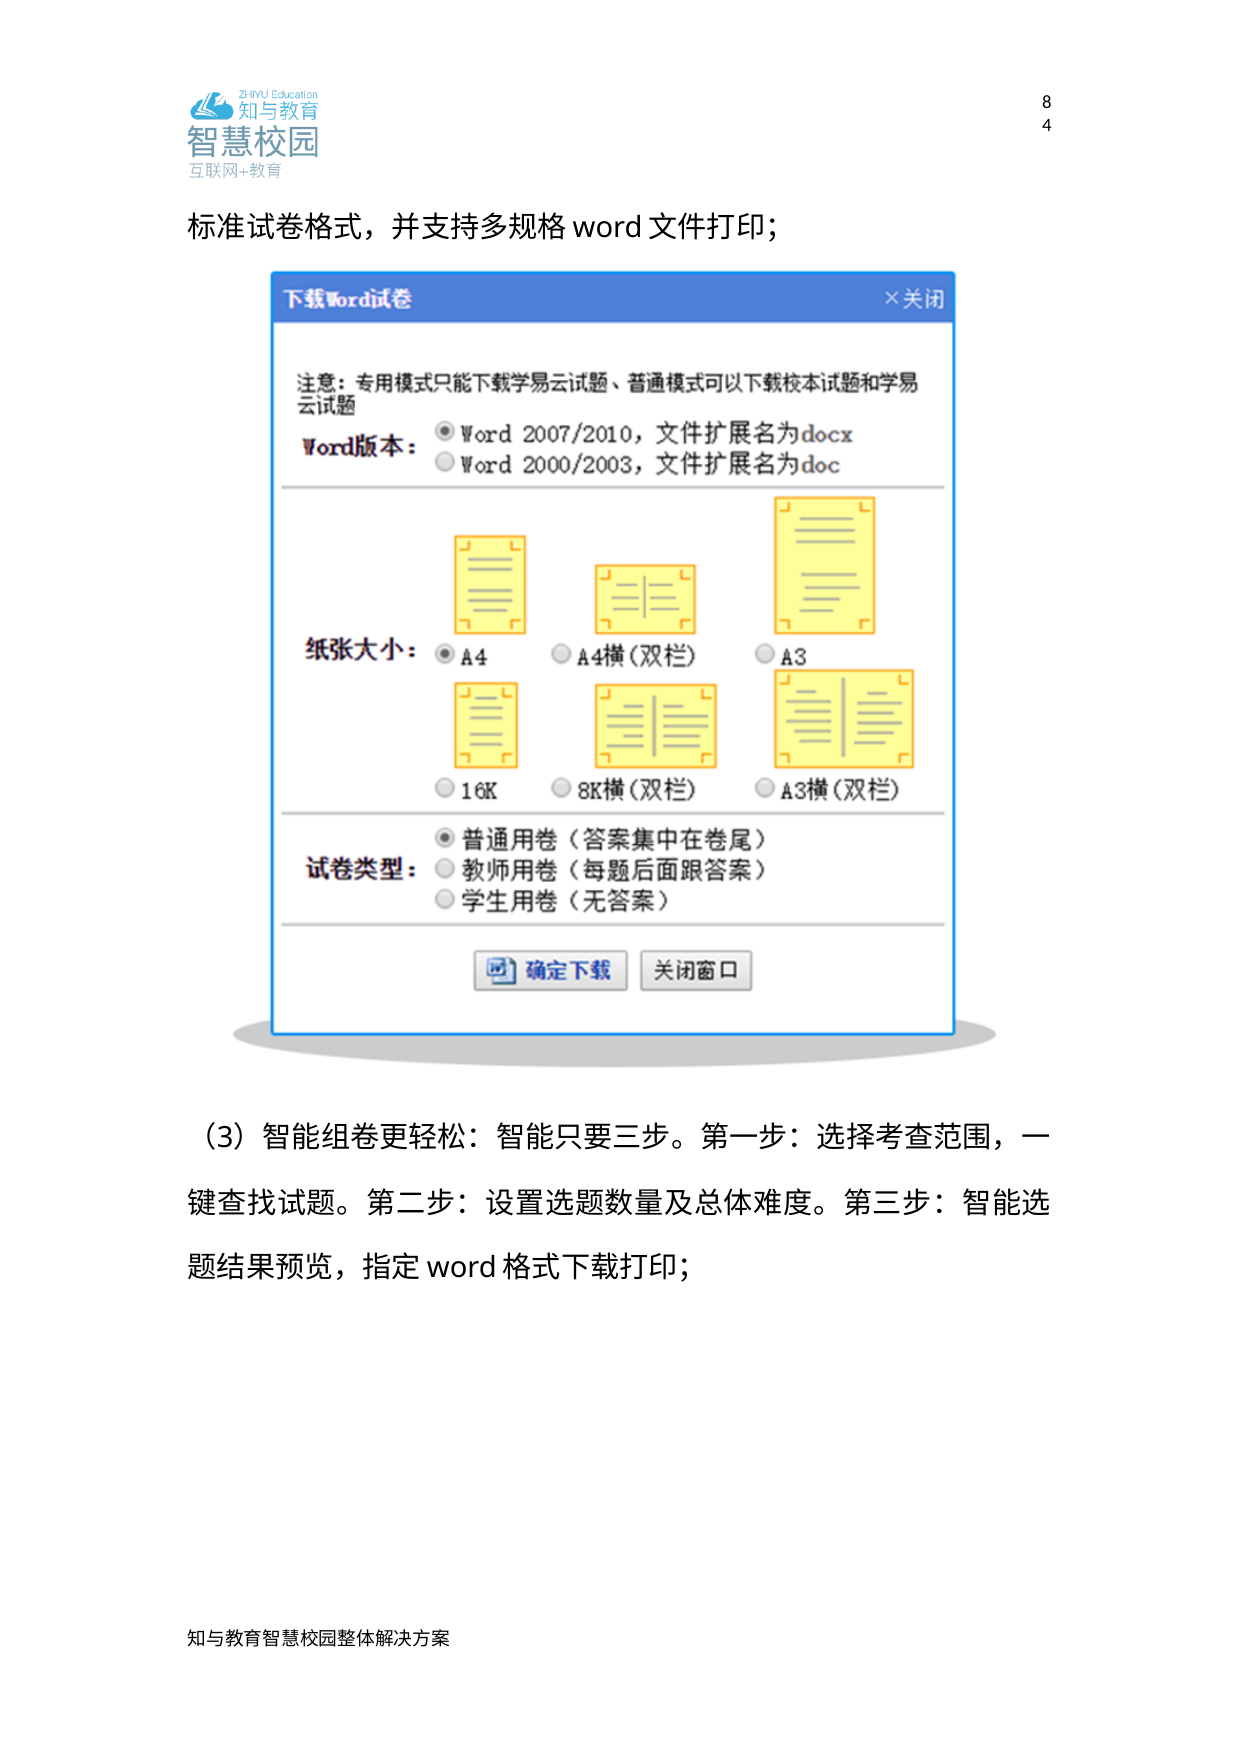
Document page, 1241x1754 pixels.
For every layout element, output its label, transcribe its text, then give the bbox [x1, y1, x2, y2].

text （2）组卷多规格下载：智能生成包括装订线、试卷头部、得分栏等标准试卷格式，并支持多规格word文件打印； [187, 193, 1053, 258]
picture [187, 257, 1019, 1080]
picture [187, 90, 318, 178]
text （3）智能组卷更轻松：智能只要三步。第一步：选择考查范围，一键查找试题。第二步：设置选题数量及总体难度。第三步：智能选题结果预览，指定word格式下载打印； [187, 1103, 1053, 1298]
